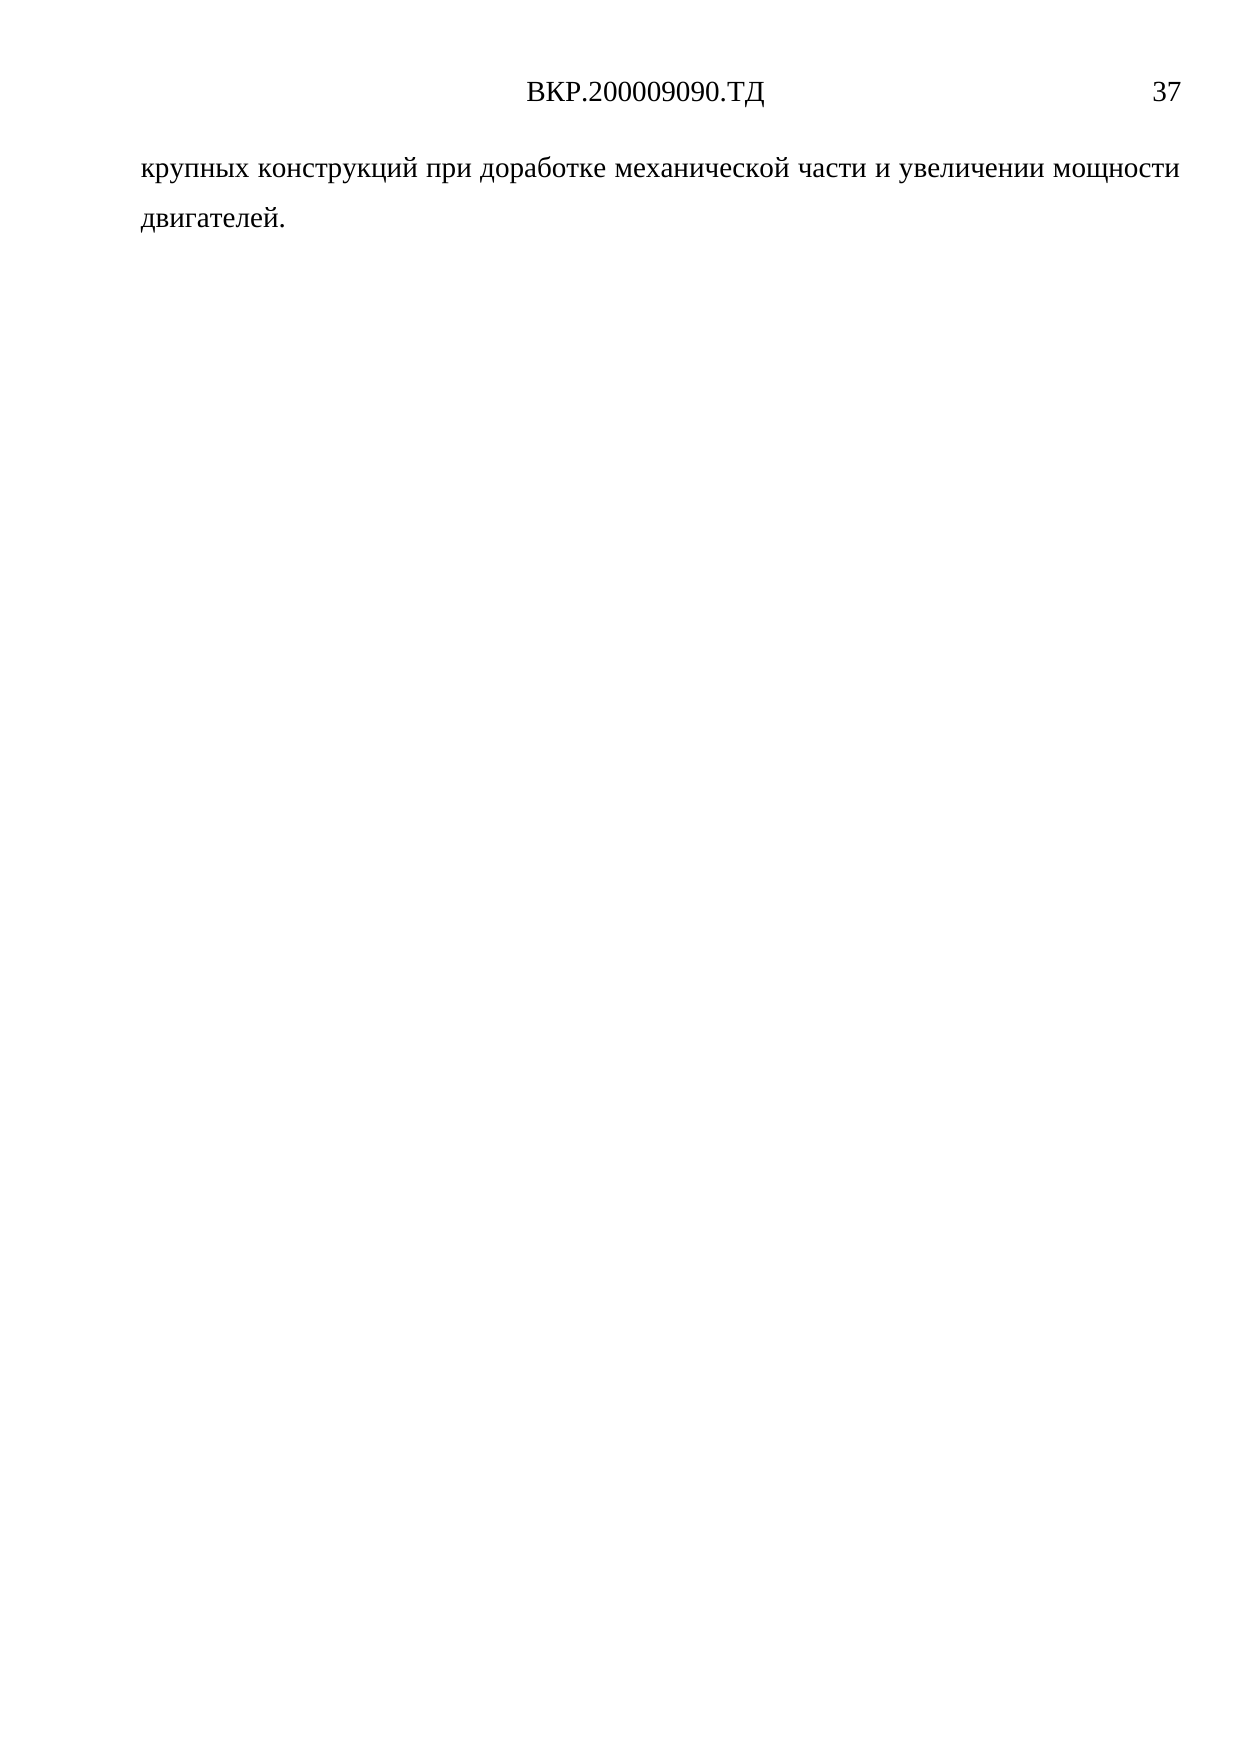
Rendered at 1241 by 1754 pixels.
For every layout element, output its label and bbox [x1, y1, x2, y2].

text [141, 150, 1181, 234]
